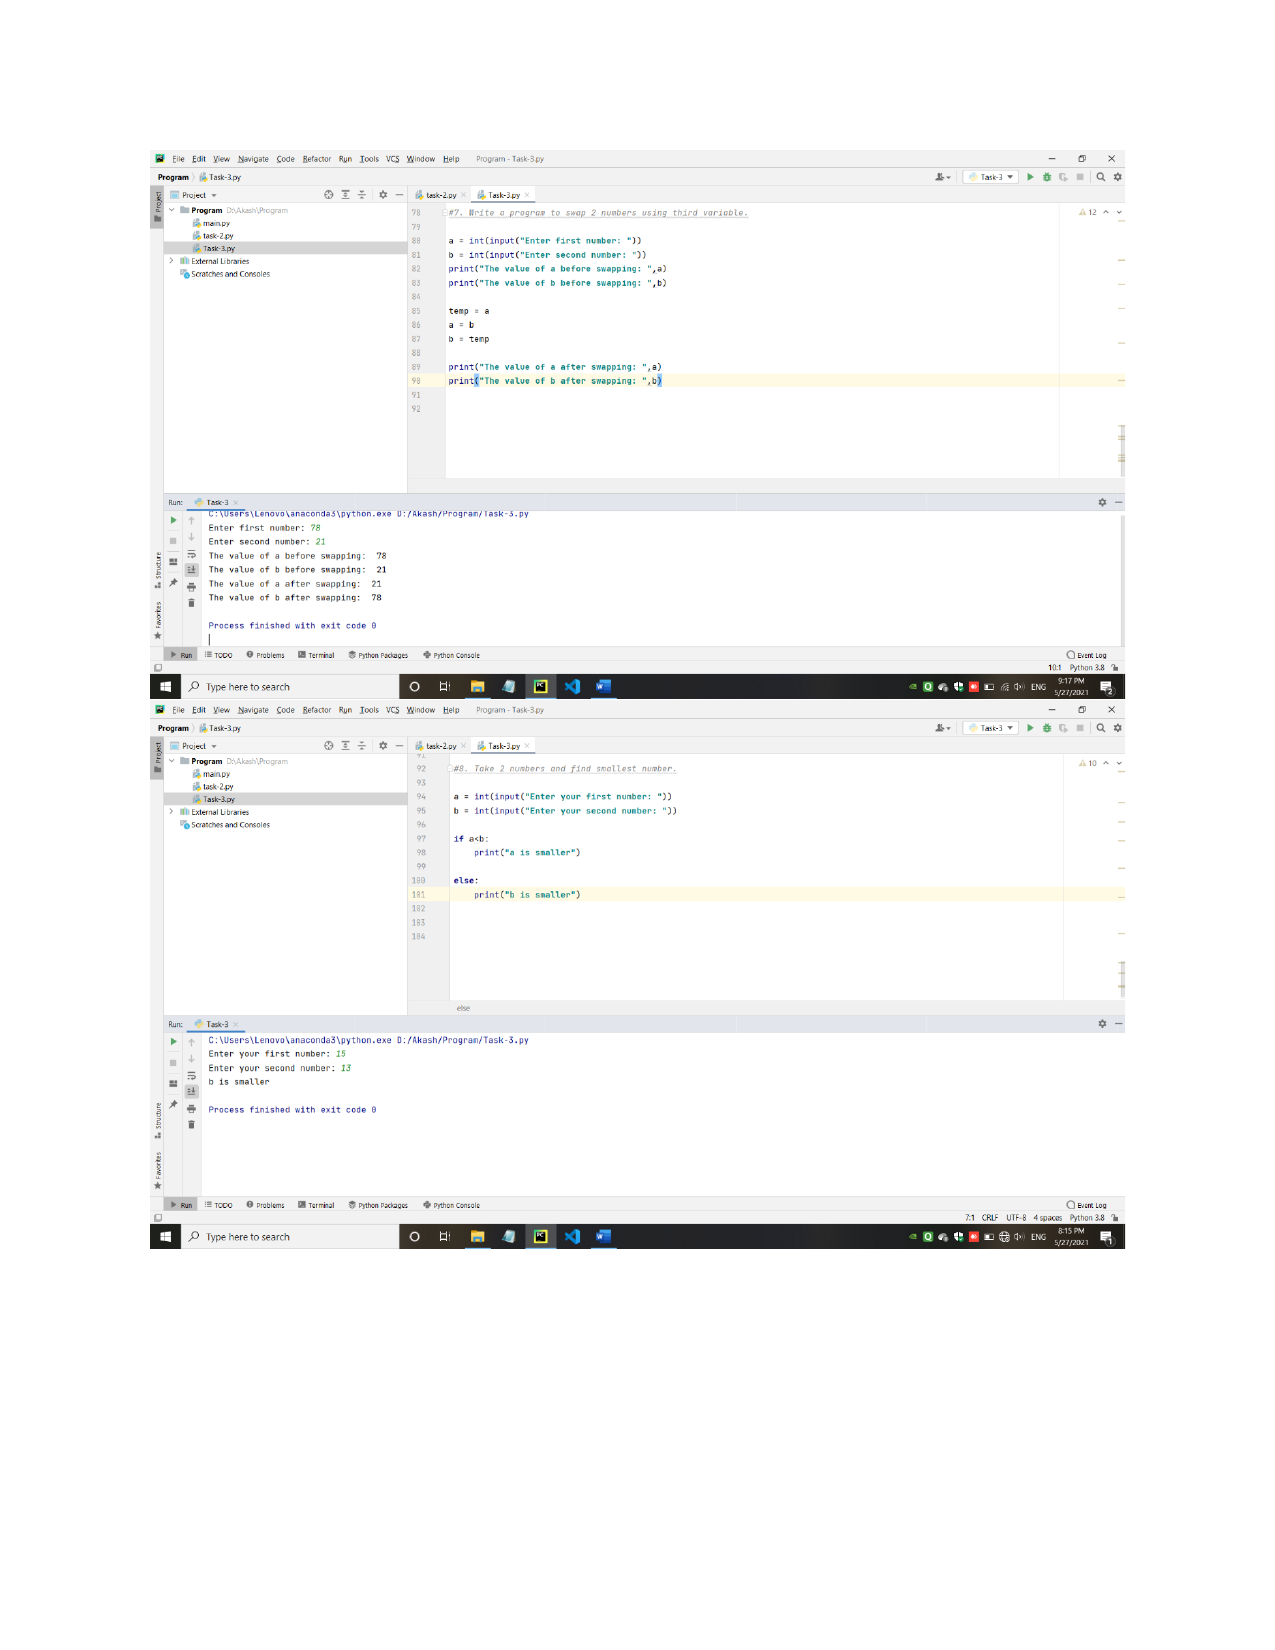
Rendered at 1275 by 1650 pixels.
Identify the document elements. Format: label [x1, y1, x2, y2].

picture [150, 700, 1125, 1249]
picture [150, 150, 1125, 699]
